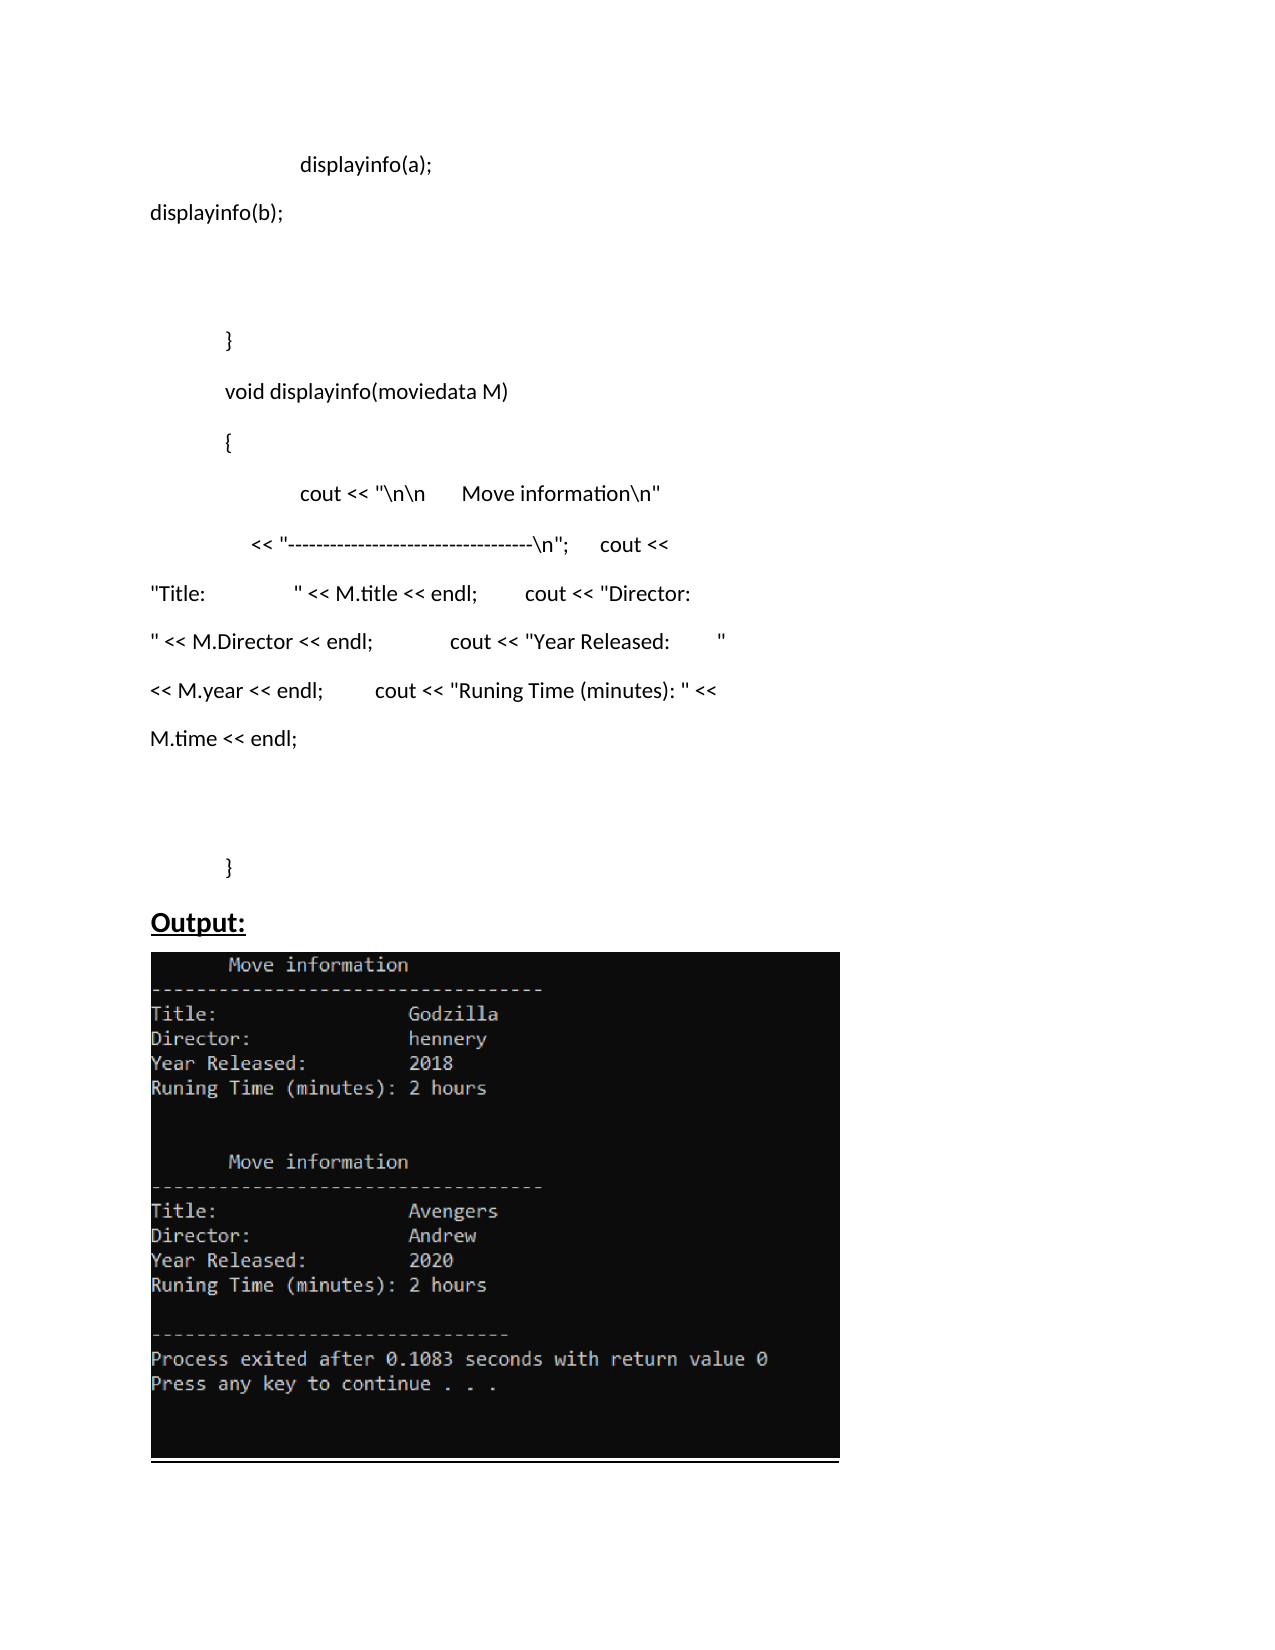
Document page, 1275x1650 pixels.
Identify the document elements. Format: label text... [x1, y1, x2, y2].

text { [148, 428, 1127, 457]
text displayinfo(a); displayinfo(b); [148, 150, 571, 226]
picture [150, 951, 840, 1458]
text << "-----------------------------------\n"; cout << "Title: " << M.title << endl; cout << "Director: " << M.Director << endl; cout << "Year Released: " << M.year << endl; cout << "Runing Time (minutes): " << M.time << endl; [148, 531, 727, 752]
text cout << "\n\n Move information\n" [148, 479, 1127, 508]
text } [148, 853, 1127, 881]
text void displayinfo(moviedata M) [148, 377, 1127, 406]
text } [148, 326, 1127, 354]
